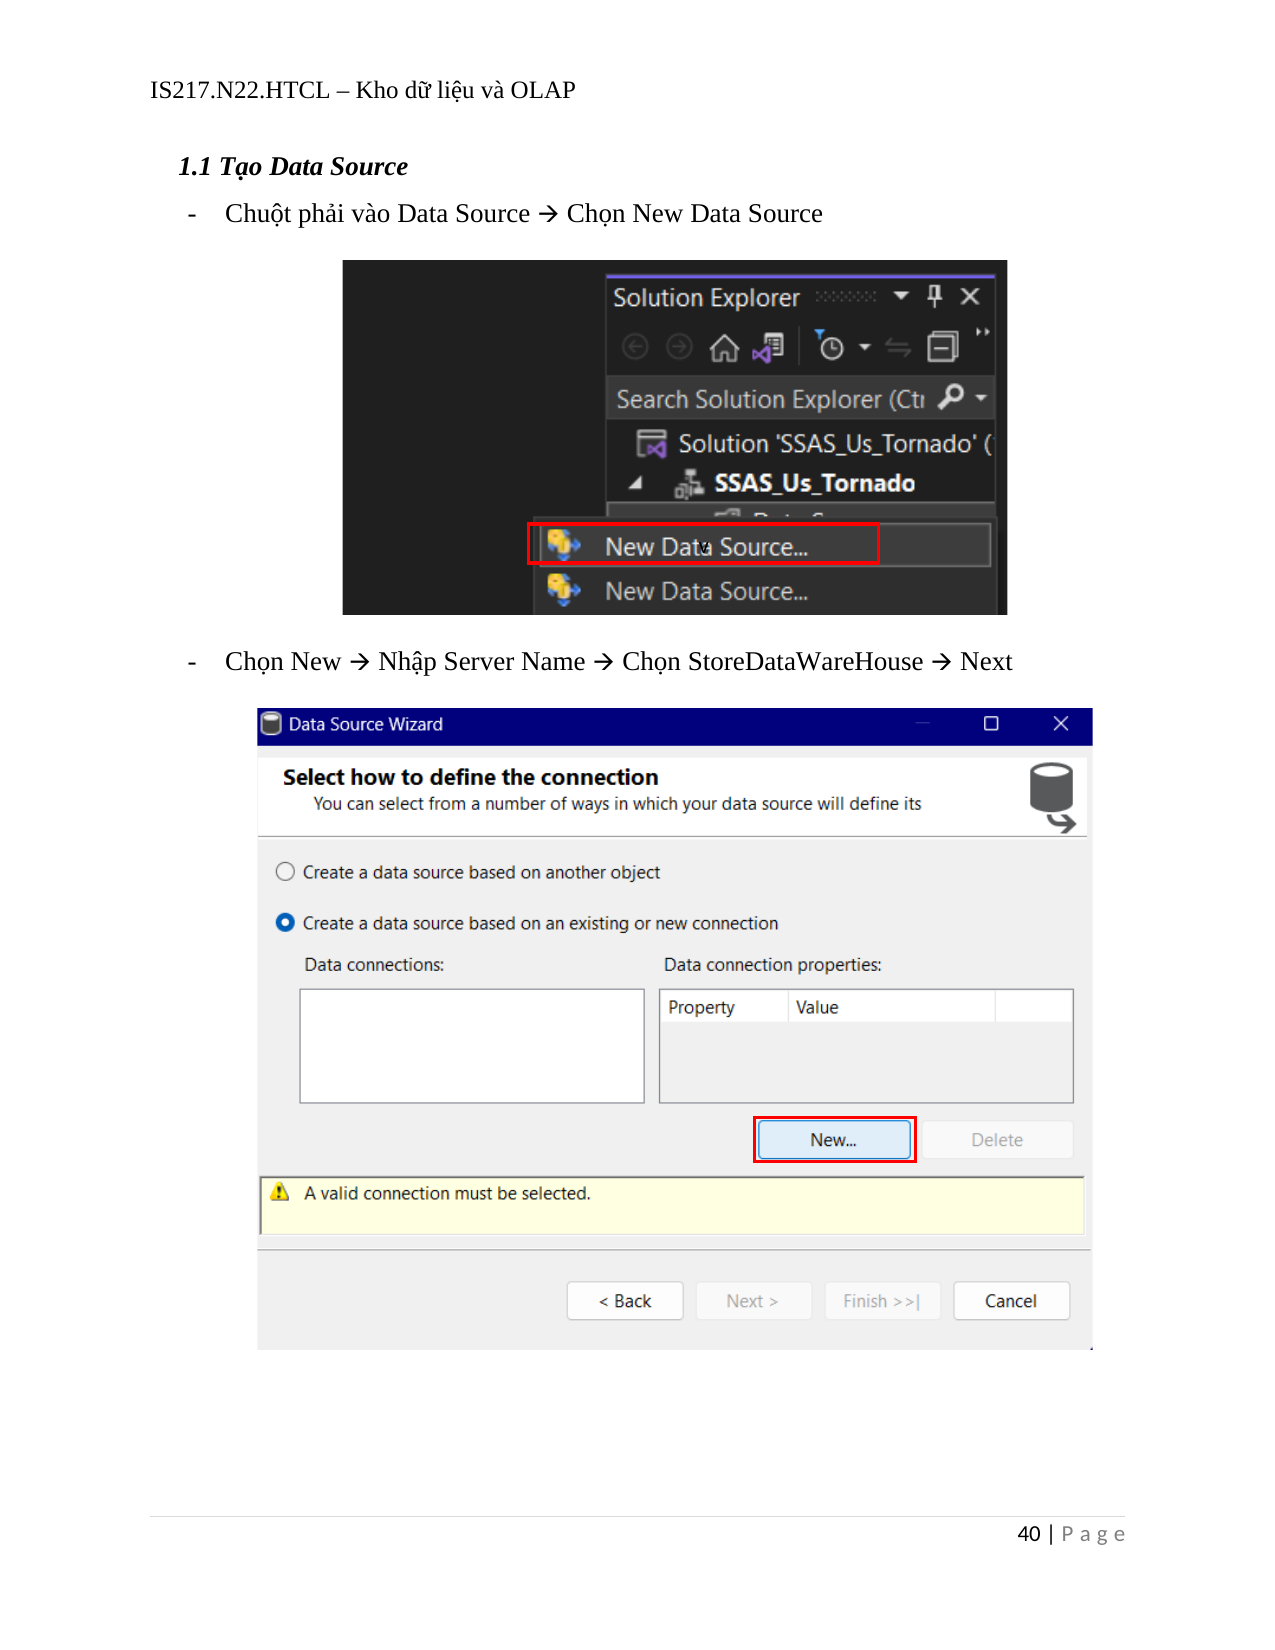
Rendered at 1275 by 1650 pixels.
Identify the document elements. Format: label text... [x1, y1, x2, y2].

list Chuột phải vào Data Source Chọn New Data Source [187, 197, 1125, 228]
subtitle 1.1 Tạo Data Source [150, 150, 1125, 181]
picture [257, 708, 1093, 1350]
picture [342, 260, 1008, 615]
list Chọn New Nhập Server Name Chọn StoreDataWareHouse Next [187, 645, 1125, 676]
